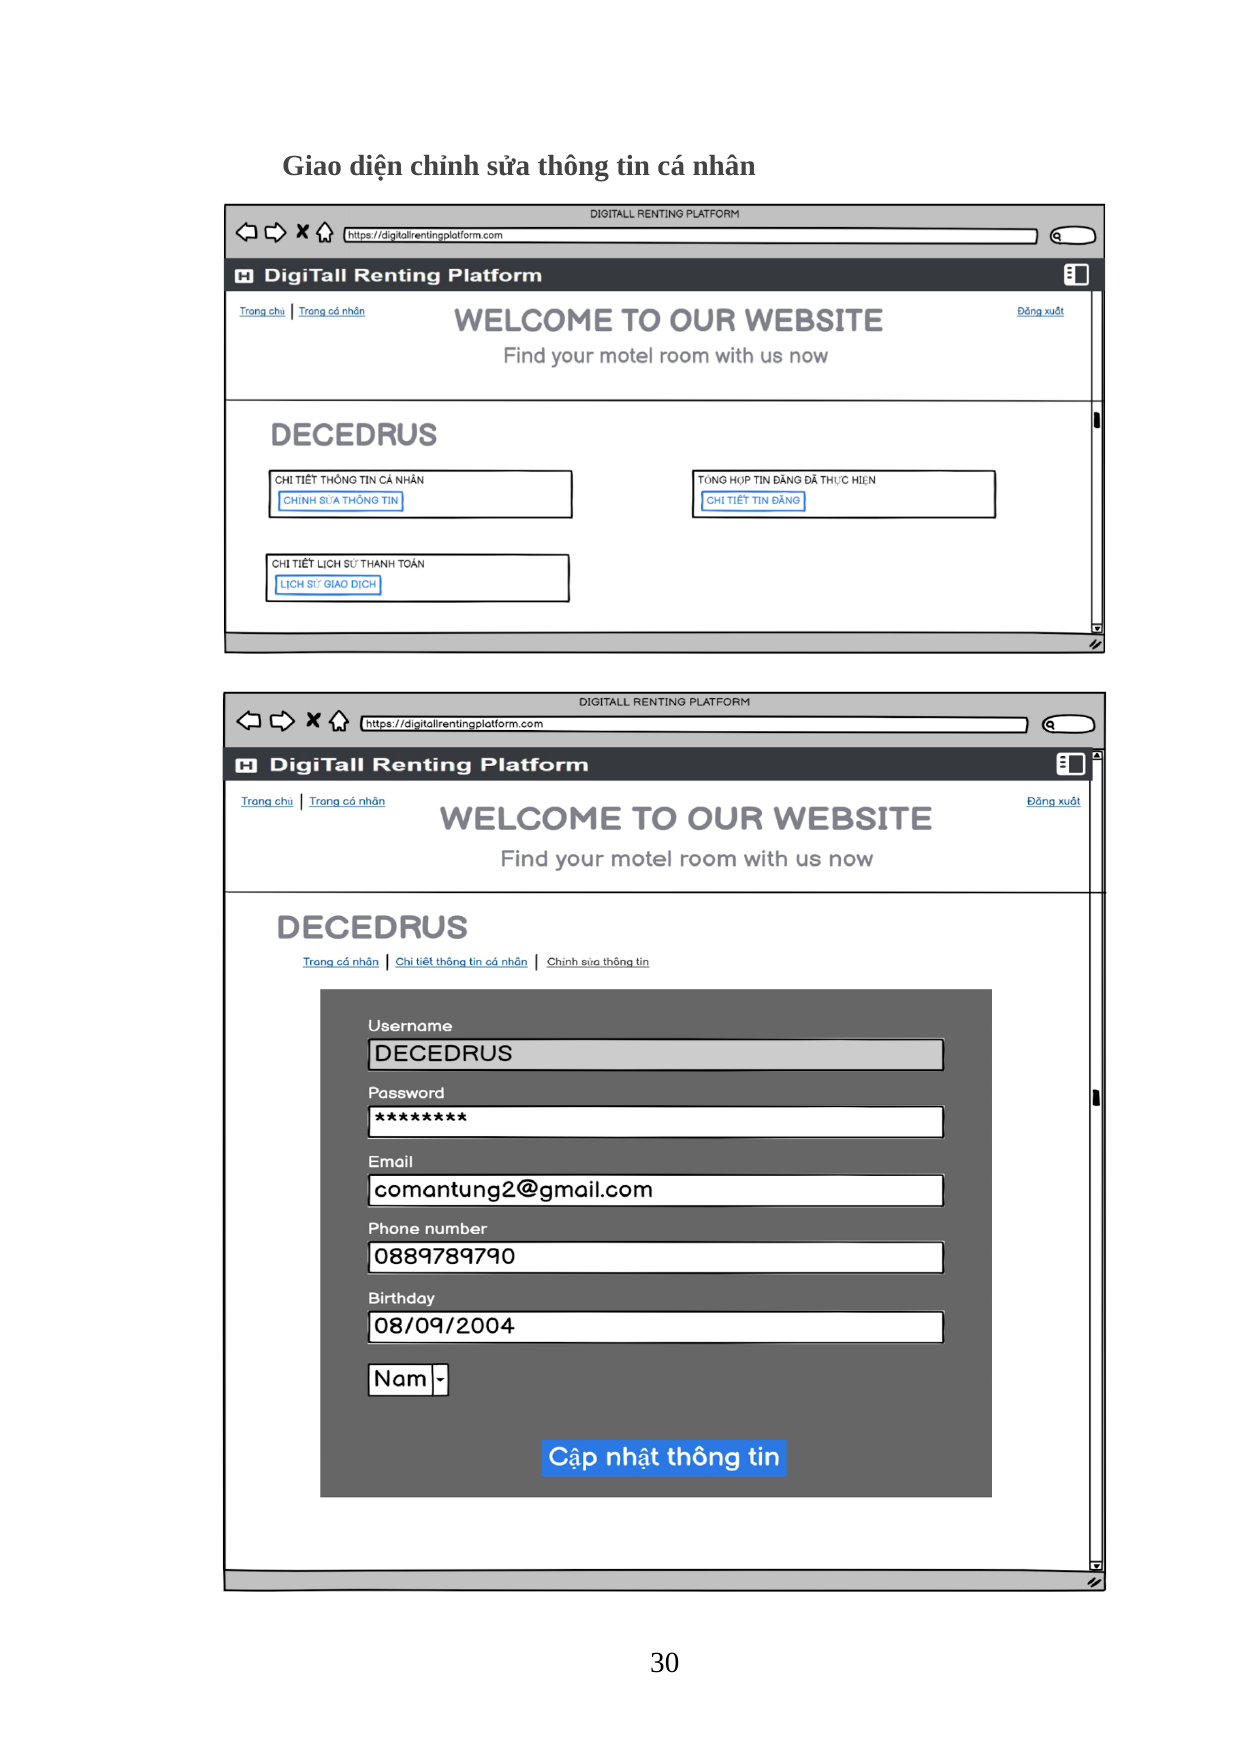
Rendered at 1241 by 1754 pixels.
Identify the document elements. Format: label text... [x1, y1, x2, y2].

picture [222, 691, 1107, 1592]
picture [223, 203, 1105, 654]
text Giao diện chỉnh sửa thông tin cá nhân [207, 148, 1122, 181]
